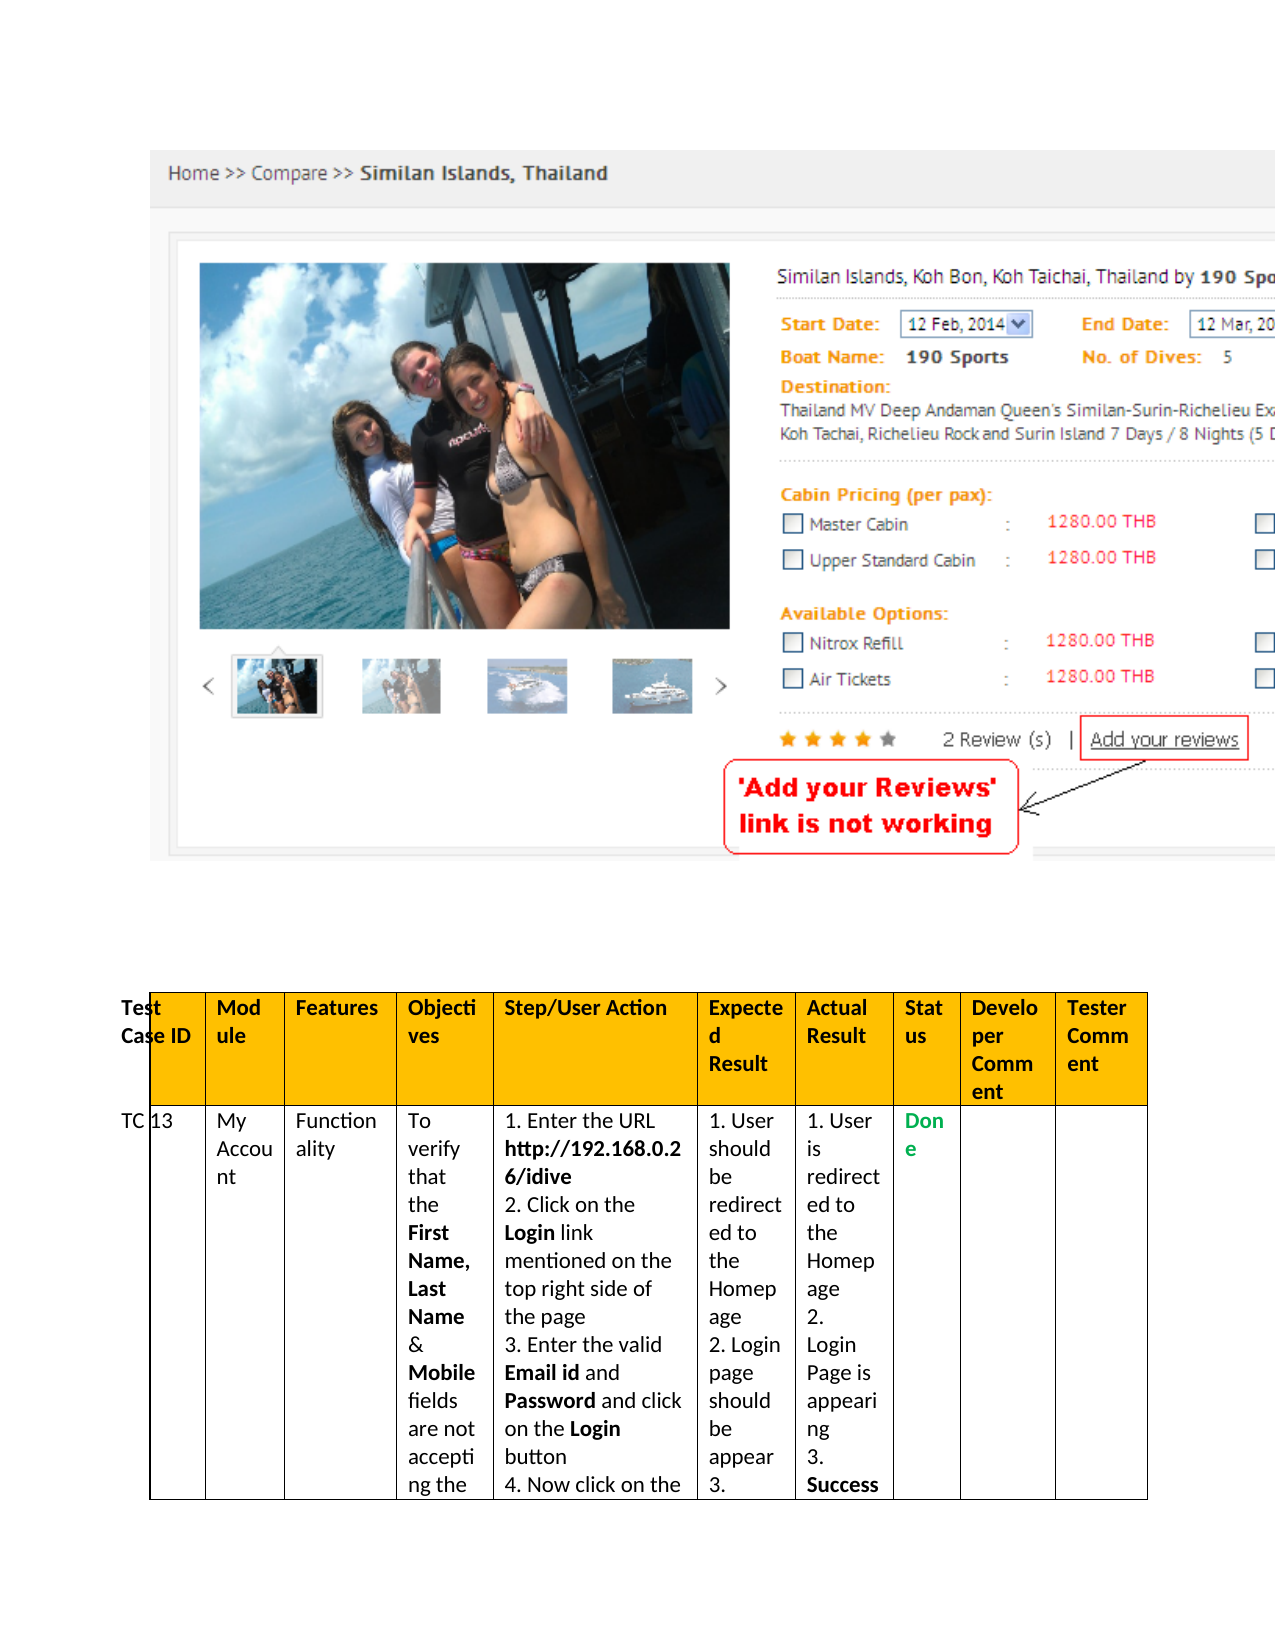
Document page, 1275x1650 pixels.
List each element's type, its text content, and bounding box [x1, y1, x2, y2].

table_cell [796, 1106, 893, 1498]
table_header Actual Result [796, 993, 893, 1105]
table_cell [1056, 1106, 1147, 1498]
table_header Test Case ID [151, 993, 205, 1105]
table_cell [494, 1106, 697, 1498]
table_cell TC 13 [151, 1106, 205, 1498]
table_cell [397, 1106, 493, 1498]
table_header Tester Comment [1056, 993, 1147, 1105]
table_header Step/User Action [494, 993, 697, 1105]
table_header Status [894, 993, 960, 1105]
table_cell Functionality [285, 1106, 396, 1498]
table_header Objectives [397, 993, 493, 1105]
table_cell [961, 1106, 1055, 1498]
table_header Features [285, 993, 396, 1105]
table_cell Done [894, 1106, 960, 1498]
table_header Developer Comment [961, 993, 1055, 1105]
table_header Expected Result [698, 993, 795, 1105]
picture [150, 150, 1275, 861]
table_cell My Account [206, 1106, 284, 1498]
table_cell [698, 1106, 795, 1498]
table_header Module [206, 993, 284, 1105]
